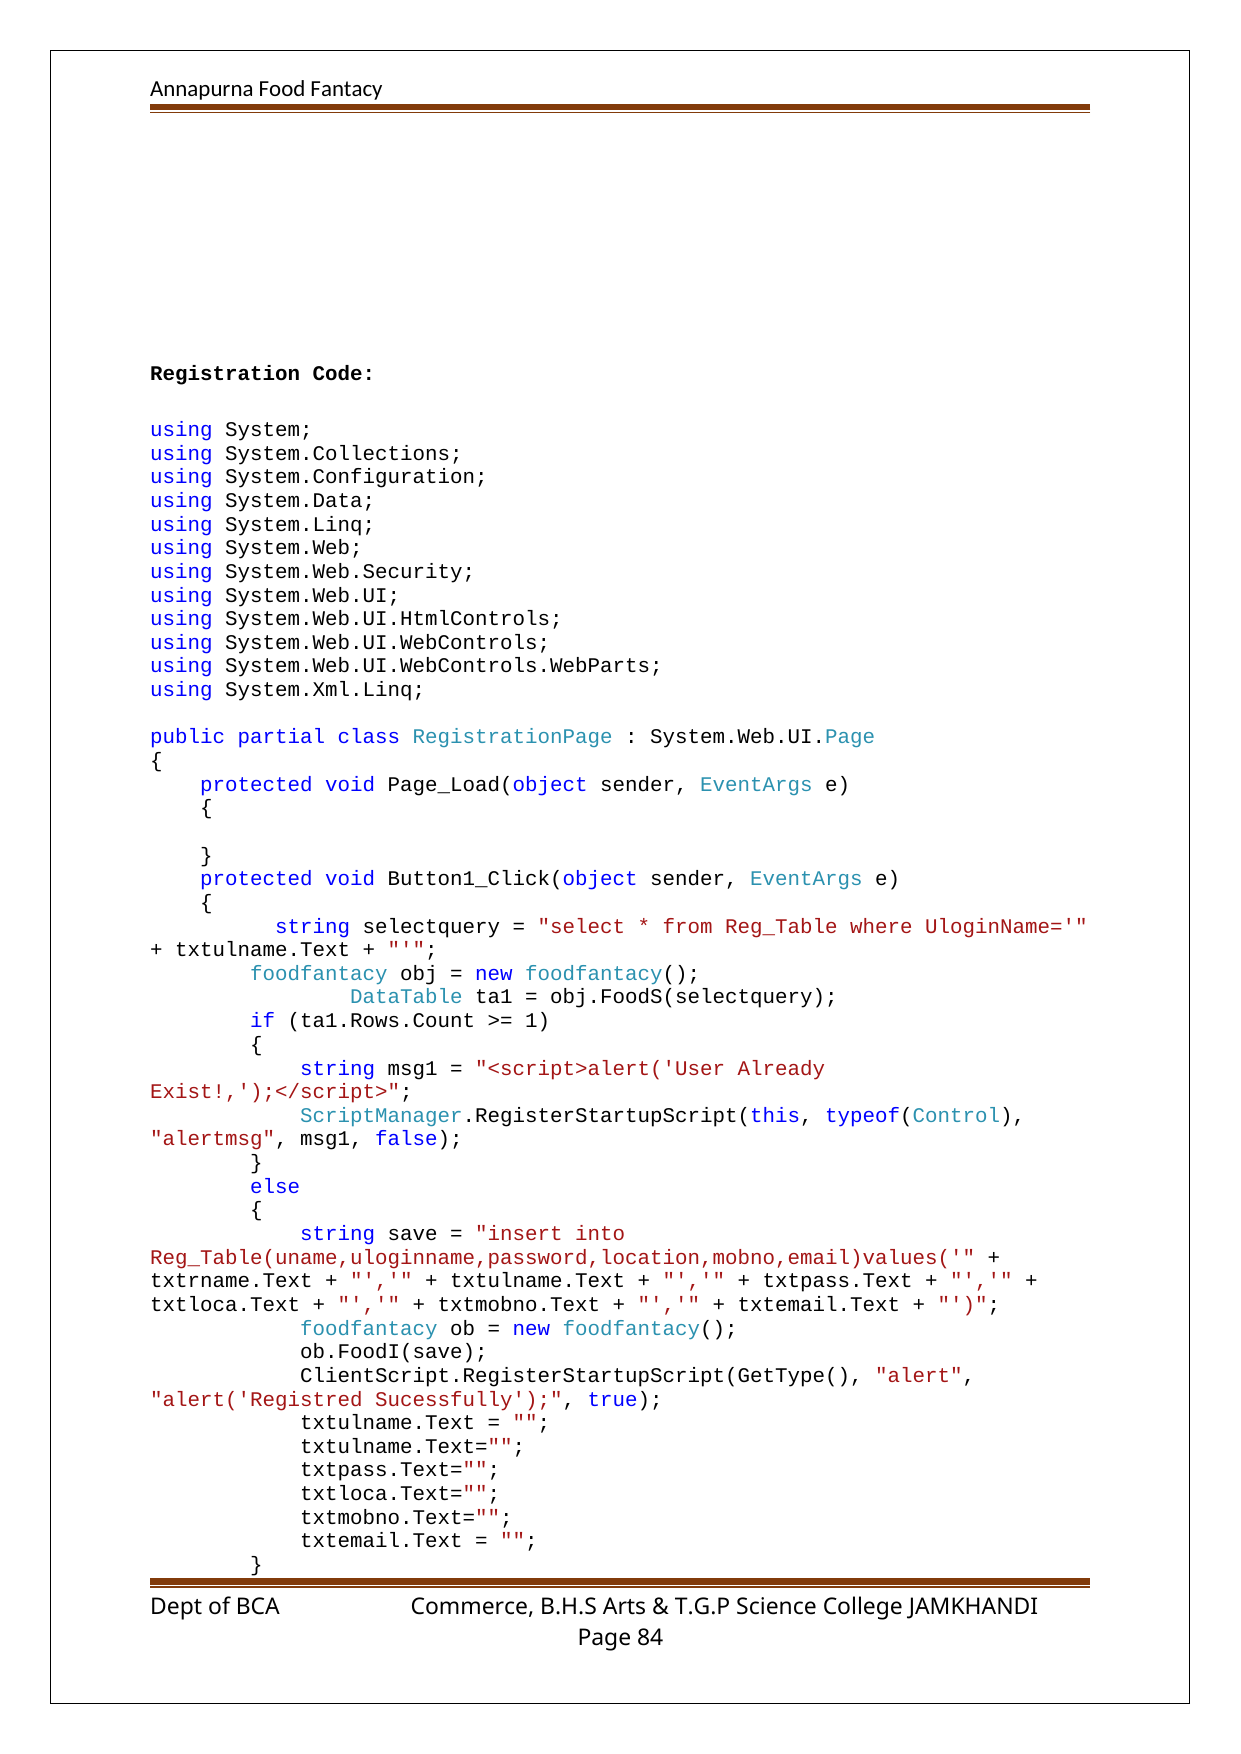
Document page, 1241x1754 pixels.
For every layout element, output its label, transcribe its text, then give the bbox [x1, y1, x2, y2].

text { [150, 750, 1090, 774]
text txtmobno.Text=""; [150, 1507, 1090, 1530]
text Registration Code: [150, 363, 1090, 386]
text } [150, 845, 1090, 868]
text using System.Web; [150, 537, 1090, 561]
text using System.Xml.Linq; [150, 679, 1090, 703]
text using System.Configuration; [150, 466, 1090, 490]
text } [150, 1152, 1090, 1176]
text using System.Data; [150, 490, 1090, 514]
text { [150, 1034, 1090, 1057]
text txtpass.Text=""; [150, 1459, 1090, 1483]
text foodfantacy ob = new foodfantacy(); [150, 1318, 1090, 1341]
text txtemail.Text = ""; [150, 1530, 1090, 1554]
text txtloca.Text=""; [150, 1483, 1090, 1507]
text protected void Button1_Click(object sender, EventArgs e) [150, 868, 1090, 892]
text txtulname.Text = ""; [150, 1412, 1090, 1436]
text string selectquery = "select * from Reg_Table where UloginName='" + txtulname.Text + "'"; [150, 916, 1090, 963]
text using System.Collections; [150, 443, 1090, 466]
text string save = "insert into Reg_Table(uname,uloginname,password,location,mobno,email)values('" + txtrname.Text + "','" + txtulname.Text + "','" + txtpass.Text + "','" + txtloca.Text + "','" + txtmobno.Text + "','" + txtemail.Text + "')"; [150, 1223, 1090, 1318]
text using System; [150, 419, 1090, 443]
text public partial class RegistrationPage : System.Web.UI.Page [150, 726, 1090, 750]
text string msg1 = "<script>alert('User Already Exist!,');</script>"; [150, 1057, 1090, 1105]
text using System.Web.UI.WebControls; [150, 632, 1090, 656]
text using System.Web.UI.WebControls.WebParts; [150, 656, 1090, 679]
text if (ta1.Rows.Count >= 1) [150, 1010, 1090, 1034]
text DataTable ta1 = obj.FoodS(selectquery); [150, 987, 1090, 1010]
text ob.FoodI(save); [150, 1341, 1090, 1365]
text foodfantacy obj = new foodfantacy(); [150, 963, 1090, 987]
text { [150, 1199, 1090, 1223]
text ScriptManager.RegisterStartupScript(this, typeof(Control), "alertmsg", msg1, false); [150, 1105, 1090, 1152]
text else [150, 1176, 1090, 1199]
text { [150, 797, 1090, 821]
text txtulname.Text=""; [150, 1436, 1090, 1459]
text using System.Linq; [150, 514, 1090, 537]
text } [150, 1554, 1090, 1578]
text { [150, 892, 1090, 916]
text using System.Web.UI; [150, 584, 1090, 608]
text protected void Page_Load(object sender, EventArgs e) [150, 774, 1090, 797]
text using System.Web.Security; [150, 561, 1090, 584]
text using System.Web.UI.HtmlControls; [150, 608, 1090, 632]
text ClientScript.RegisterStartupScript(GetType(), "alert", "alert('Registred Sucessfully');", true); [150, 1365, 1090, 1412]
